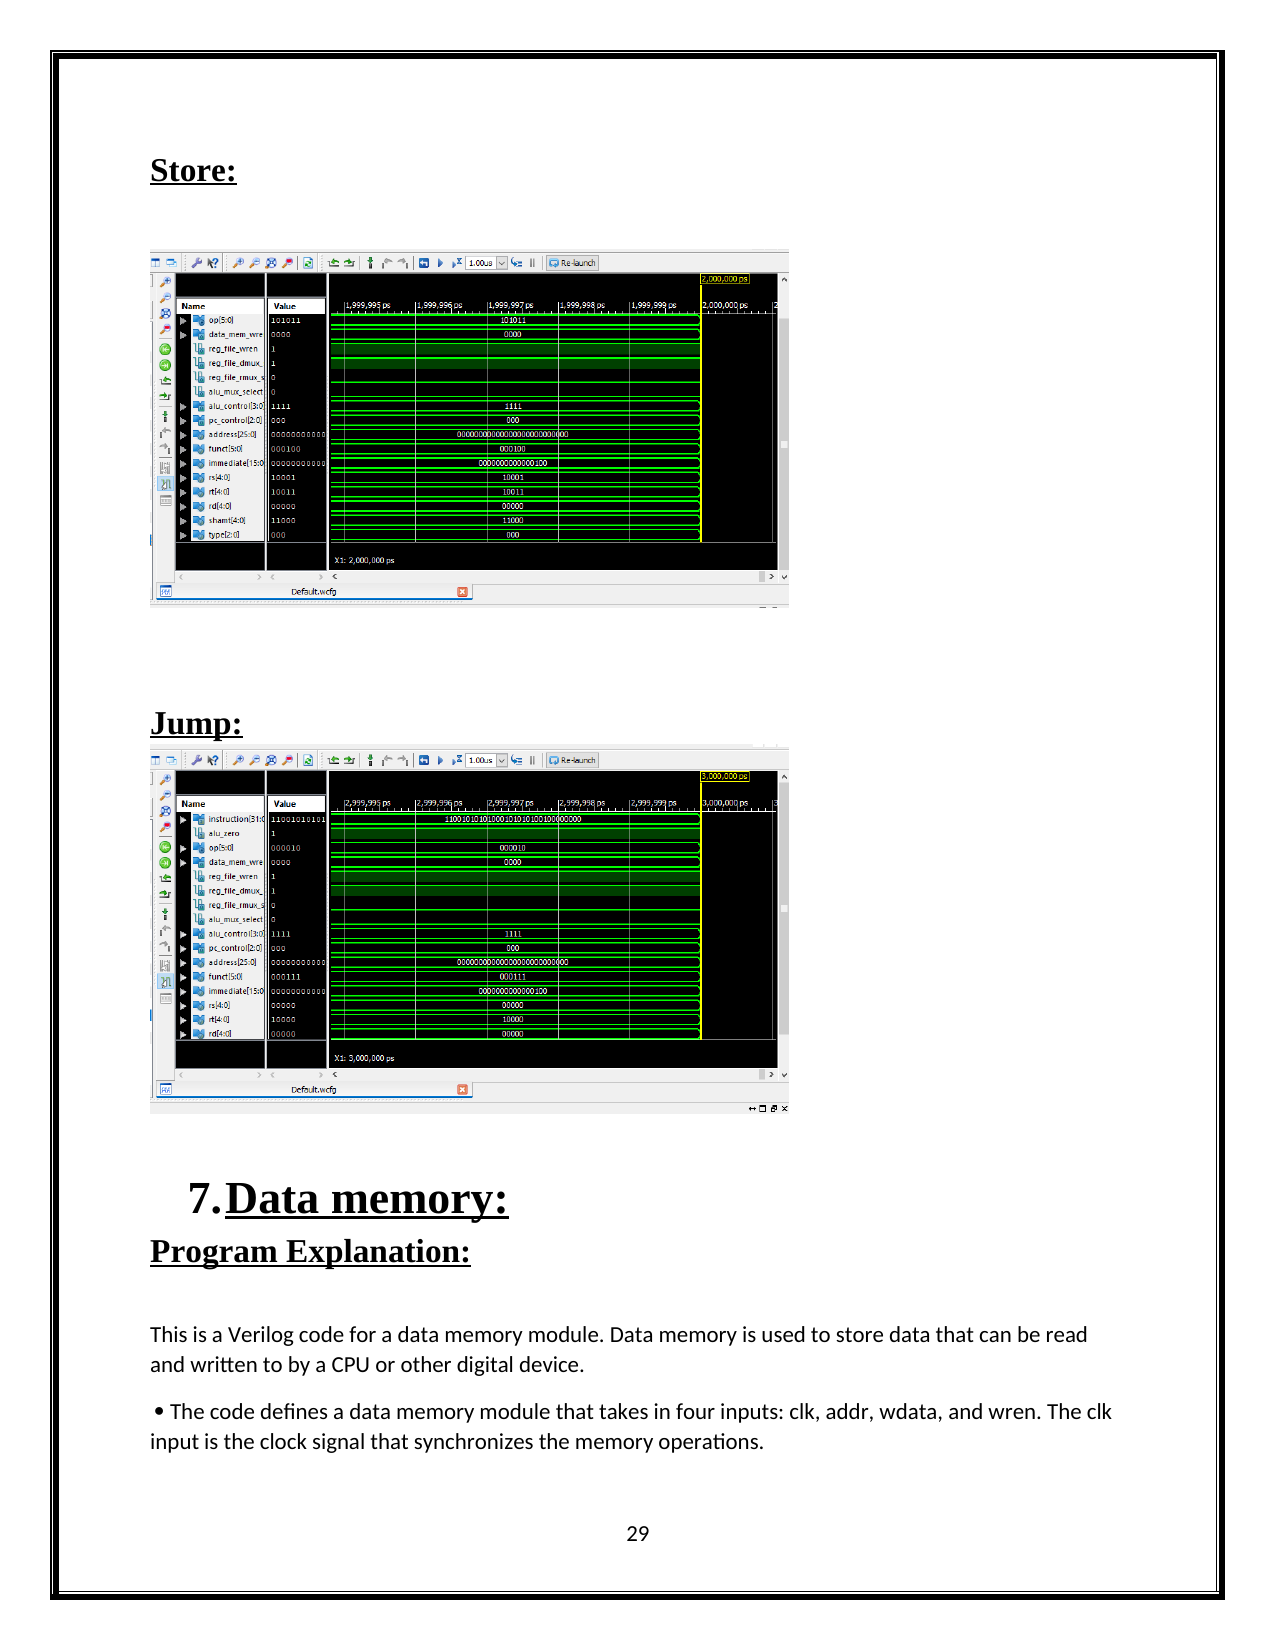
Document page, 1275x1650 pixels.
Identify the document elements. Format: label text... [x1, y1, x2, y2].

subtitle Jump: [150, 703, 1125, 741]
picture [150, 744, 789, 1114]
subtitle Data memory: [187, 1171, 1125, 1223]
subtitle Store: [150, 150, 1125, 188]
picture [150, 249, 789, 608]
subtitle Program Explanation: [150, 1232, 1125, 1270]
text This is a Verilog code for a data memory module. Data memory is used to store data that can be read and written to by a CPU or other digital device. [150, 1320, 1125, 1378]
text The code defines a data memory module that takes in four inputs: clk, addr, wdata, and wren. The clk input is the clock signal that synchronizes the memory operations. [150, 1397, 1125, 1455]
